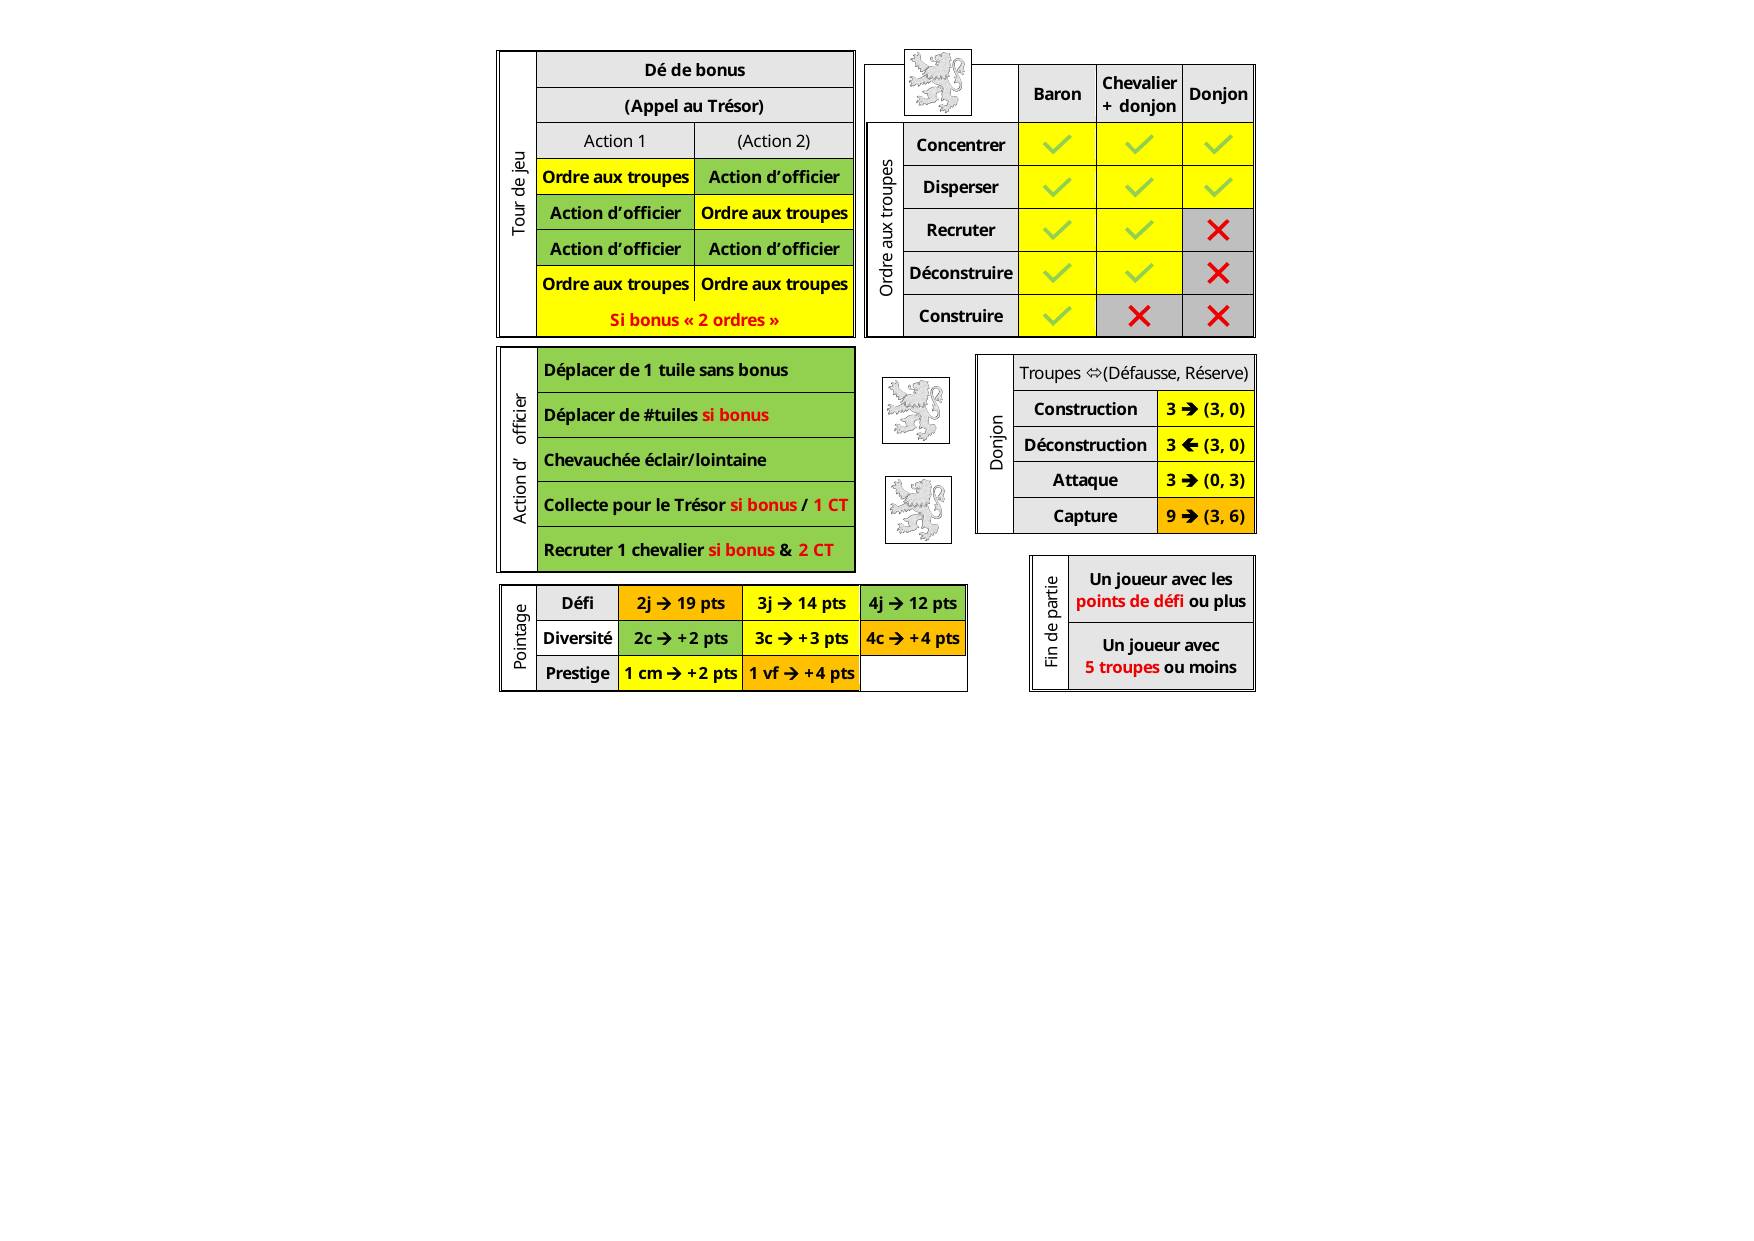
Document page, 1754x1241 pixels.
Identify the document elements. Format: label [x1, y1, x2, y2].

picture [886, 477, 951, 543]
picture [905, 50, 971, 115]
picture [883, 378, 949, 443]
